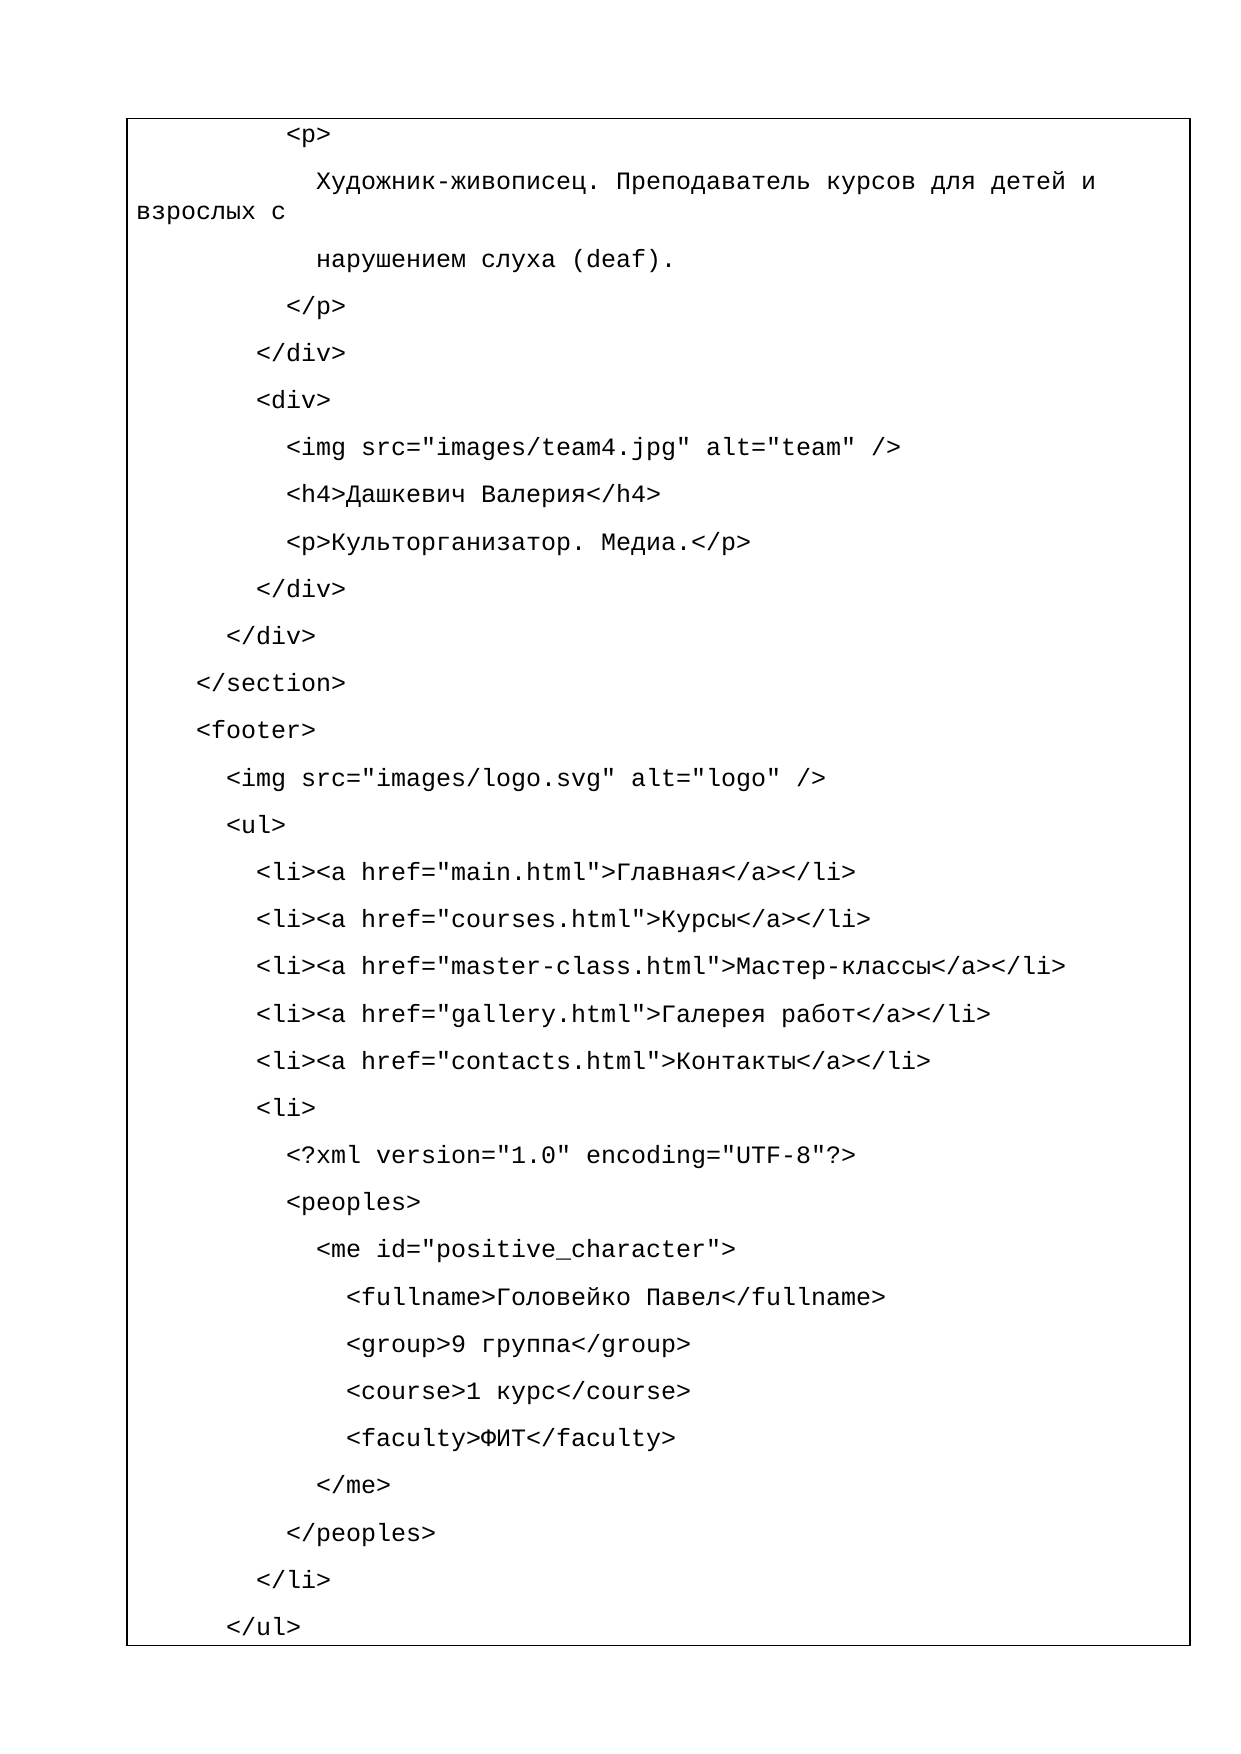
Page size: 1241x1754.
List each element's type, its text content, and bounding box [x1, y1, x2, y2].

text </div> [128, 621, 1189, 652]
text <?xml version="1.0" encoding="UTF-8"?> [128, 1139, 1189, 1171]
text <h4>Дашкевич Валерия</h4> [128, 479, 1189, 510]
text <img src="images/logo.svg" alt="logo" /> [128, 762, 1189, 793]
text </div> [128, 573, 1189, 605]
text Художник-живописец. Преподаватель курсов для детей и взрослых с [128, 165, 1189, 227]
text <peoples> [128, 1187, 1189, 1218]
text <faculty>ФИТ</faculty> [128, 1423, 1189, 1454]
text </div> [128, 337, 1189, 369]
text </li> [128, 1564, 1189, 1596]
text </me> [128, 1470, 1189, 1501]
text <ul> [128, 809, 1189, 841]
text <img src="images/team4.jpg" alt="team" /> [128, 432, 1189, 463]
text <fullname>Головейко Павел</fullname> [128, 1281, 1189, 1313]
text <me id="positive_character"> [128, 1234, 1189, 1265]
text <li><a href="contacts.html">Контакты</a></li> [128, 1045, 1189, 1077]
text <li> [128, 1092, 1189, 1124]
text <li><a href="courses.html">Курсы</a></li> [128, 904, 1189, 935]
text <li><a href="main.html">Главная</a></li> [128, 856, 1189, 888]
text <p>Культорганизатор. Медиа.</p> [128, 526, 1189, 558]
text <li><a href="master-class.html">Мастер-классы</a></li> [128, 951, 1189, 982]
text <p> [128, 119, 1189, 149]
text <footer> [128, 715, 1189, 746]
text <course>1 курс</course> [128, 1376, 1189, 1407]
text </p> [128, 290, 1189, 322]
text </section> [128, 668, 1189, 699]
text <div> [128, 384, 1189, 416]
text </peoples> [128, 1517, 1189, 1548]
text нарушением слуха (deaf). [128, 243, 1189, 274]
text </ul> [128, 1611, 1189, 1645]
text <li><a href="gallery.html">Галерея работ</a></li> [128, 998, 1189, 1029]
text <group>9 группа</group> [128, 1328, 1189, 1360]
